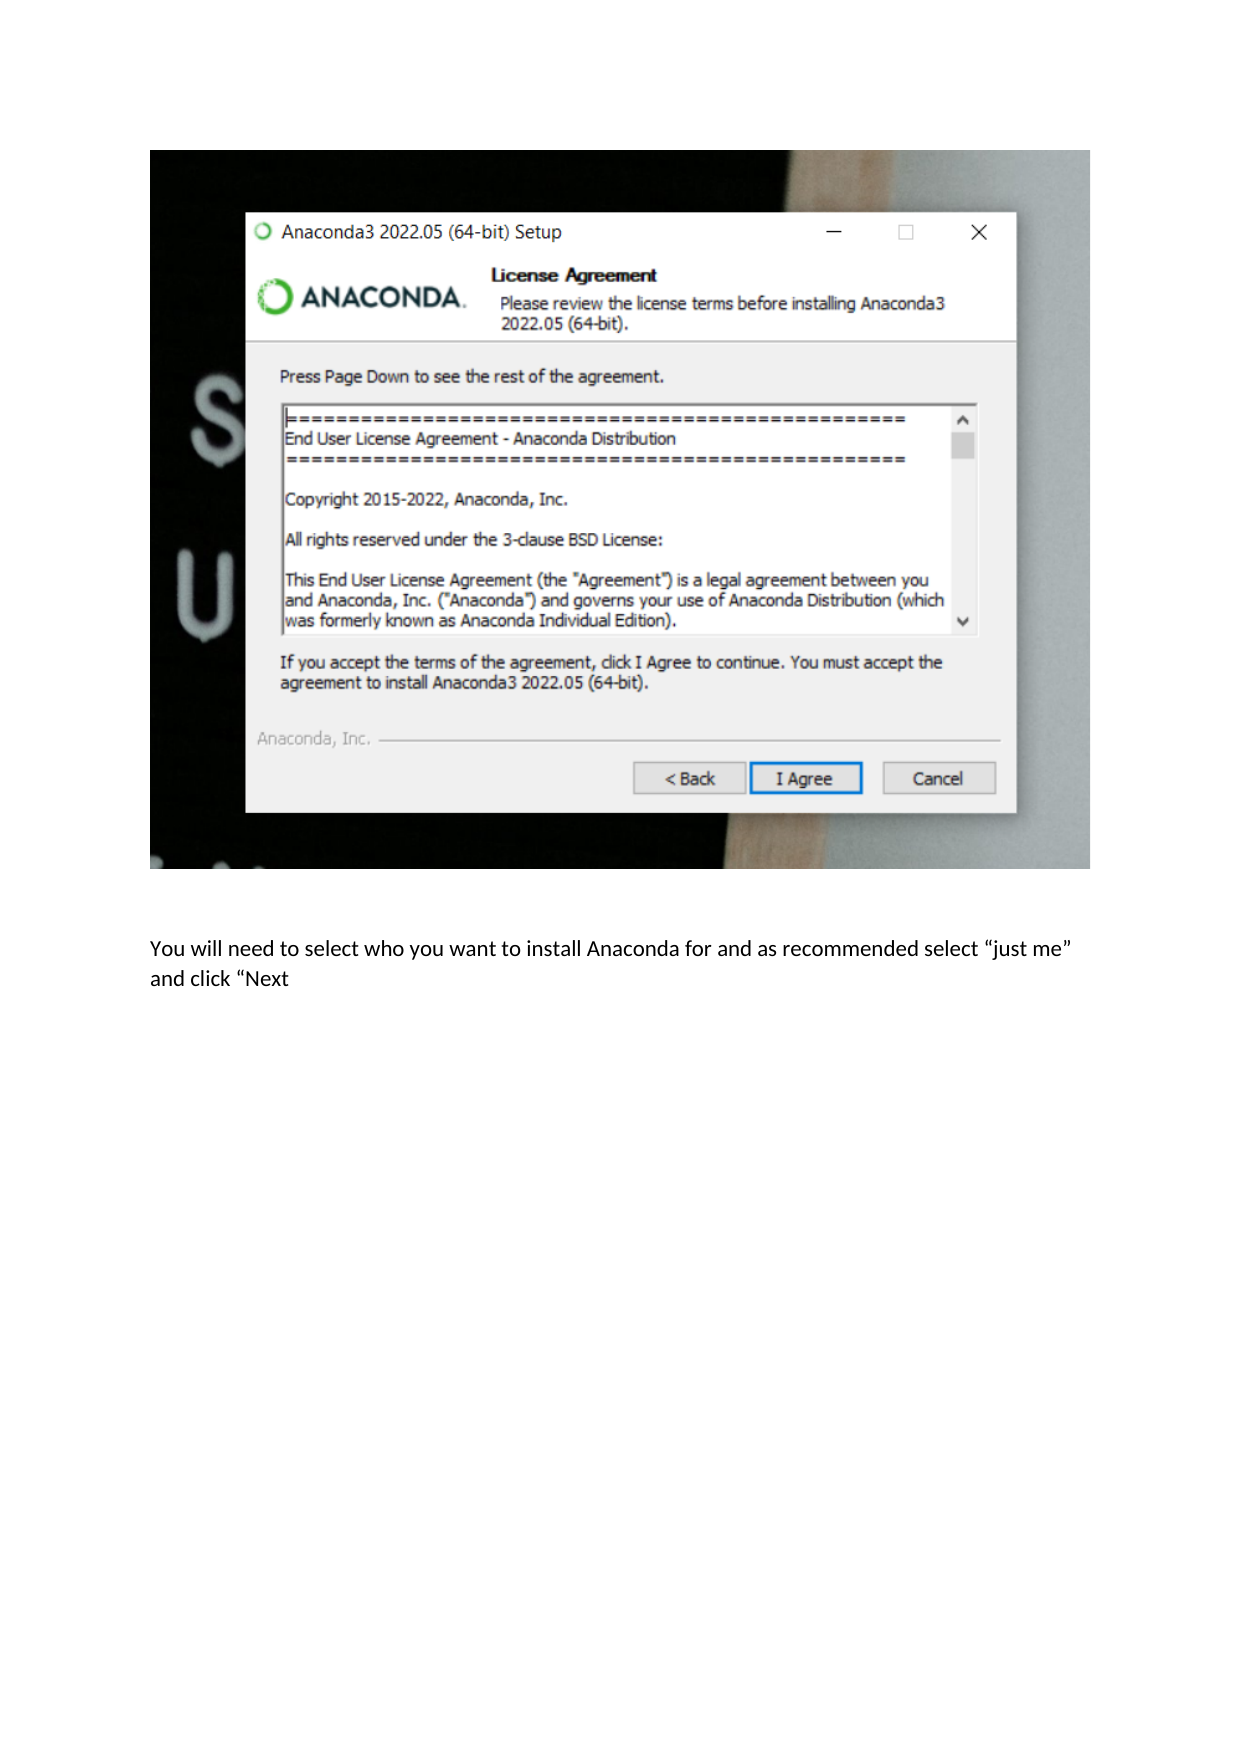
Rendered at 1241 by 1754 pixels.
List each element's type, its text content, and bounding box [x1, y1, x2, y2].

picture [150, 150, 1091, 869]
text You will need to select who you want to install Anaconda for and as recommended select “just me” and click “Next [150, 934, 1090, 992]
